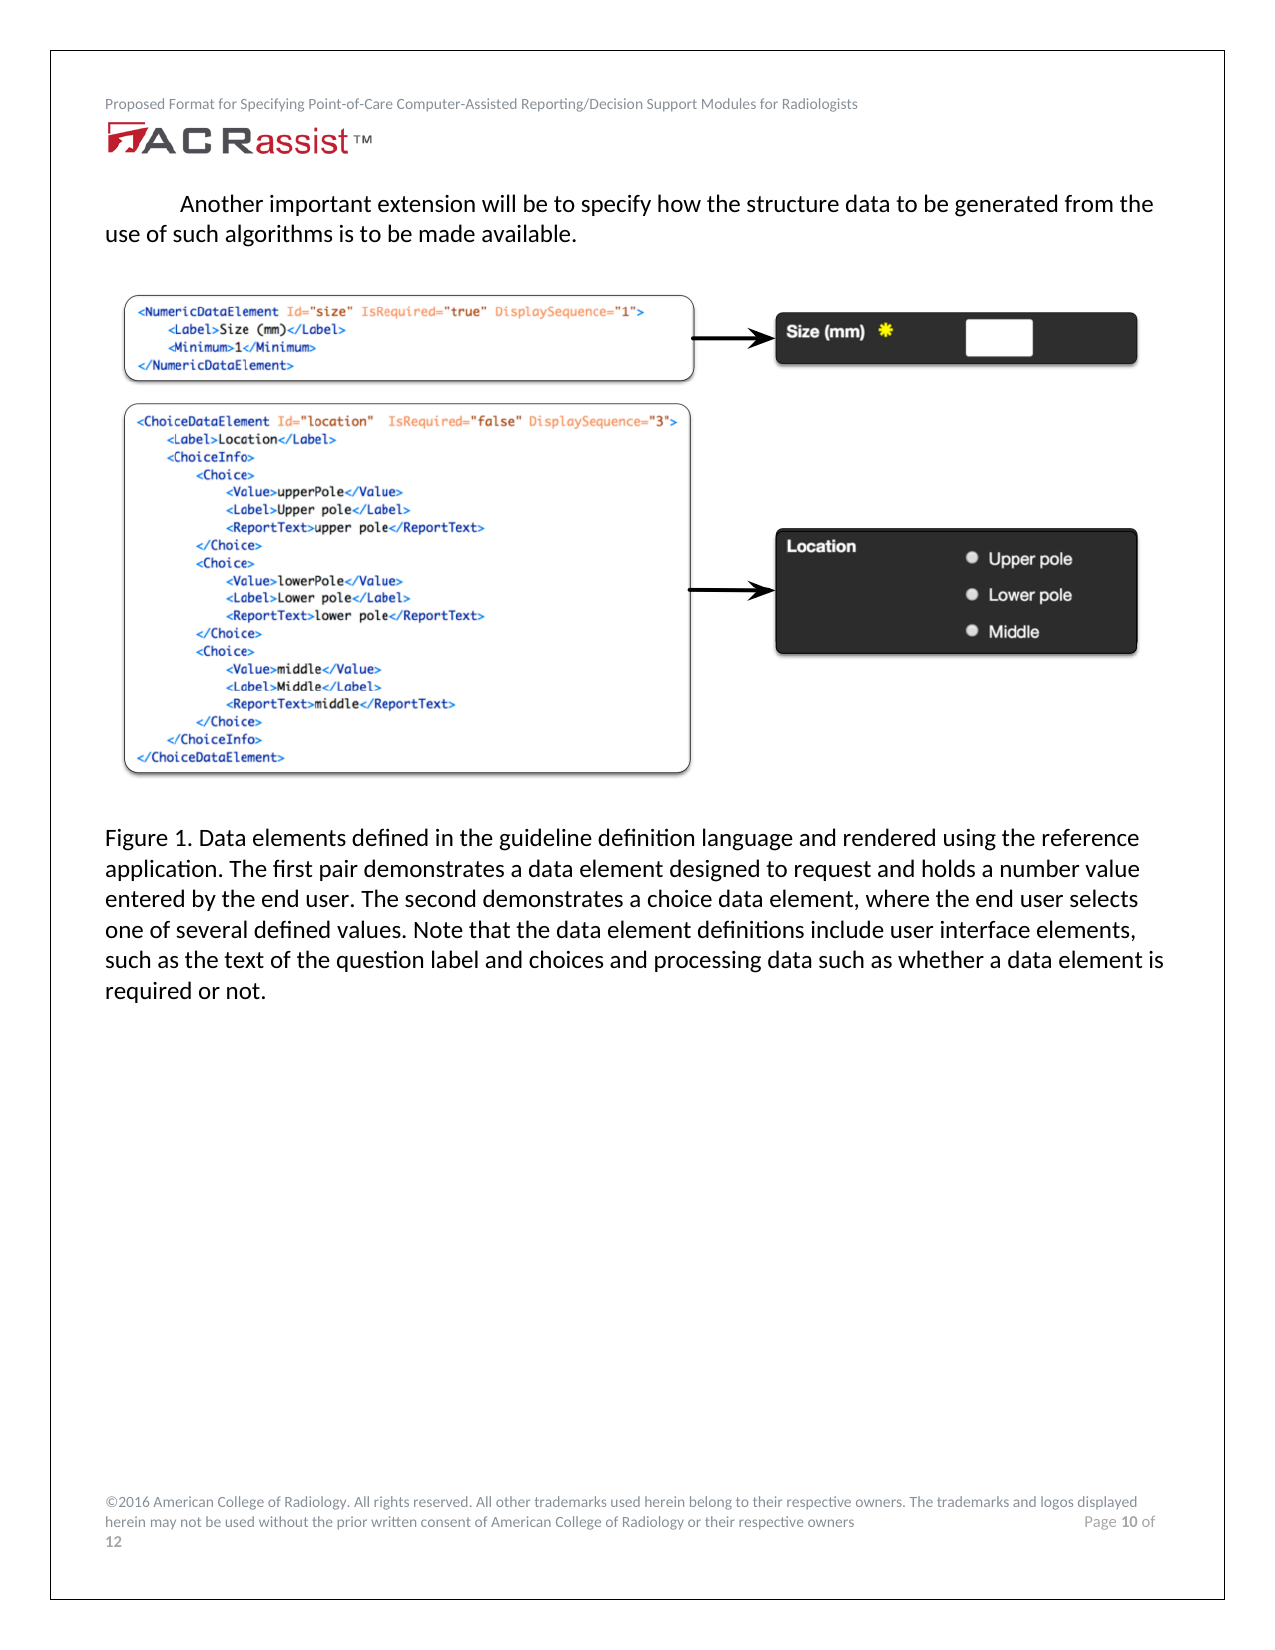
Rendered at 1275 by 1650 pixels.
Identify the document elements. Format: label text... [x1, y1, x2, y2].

picture [105, 113, 378, 158]
text Another important extension will be to specify how the structure data to be generated from the use of such algorithms is to be made available. [105, 188, 1170, 249]
